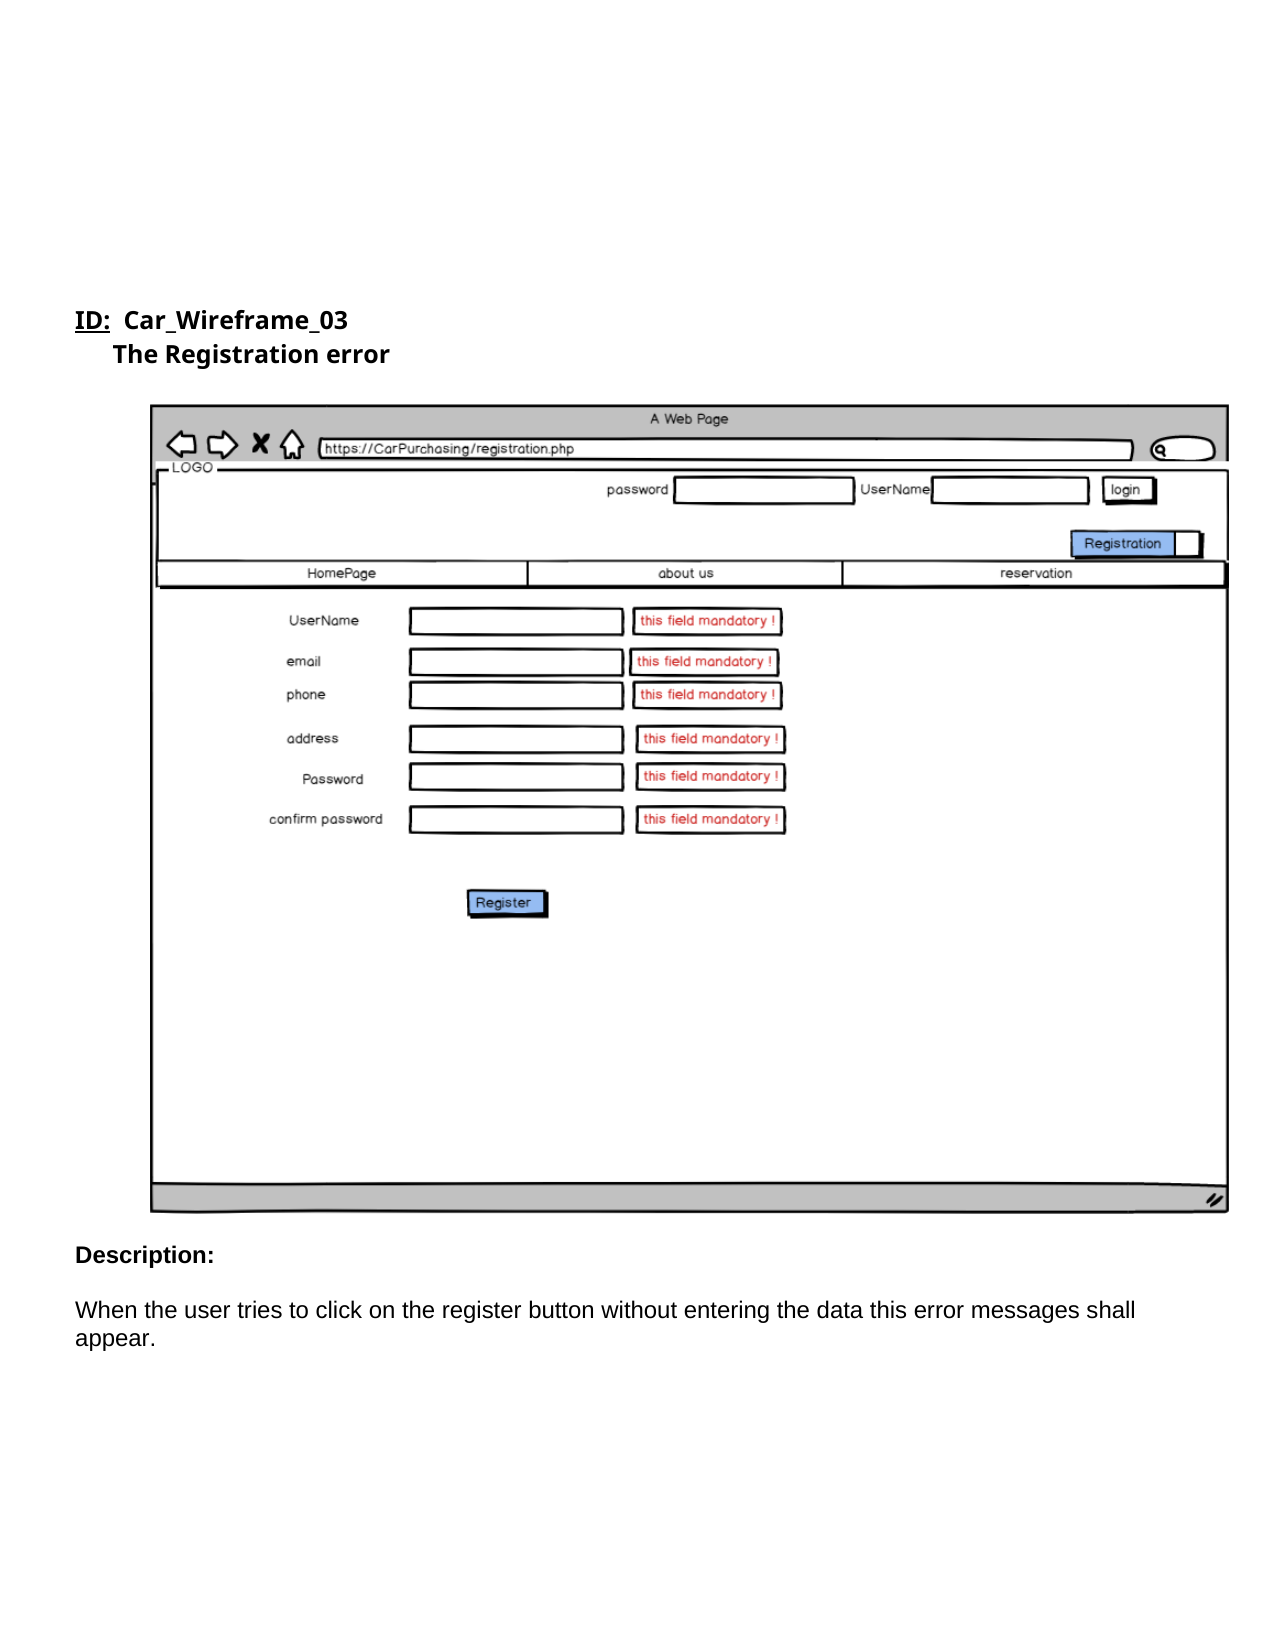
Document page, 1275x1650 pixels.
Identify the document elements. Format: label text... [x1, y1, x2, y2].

text ID: Car_Wireframe_03 [75, 303, 1181, 337]
text The Registration error [112, 337, 1181, 371]
text Description: [75, 1241, 1181, 1268]
text When the user tries to click on the register button without entering the data this error messages shall appear. [75, 1296, 1181, 1351]
picture [150, 404, 1229, 1214]
